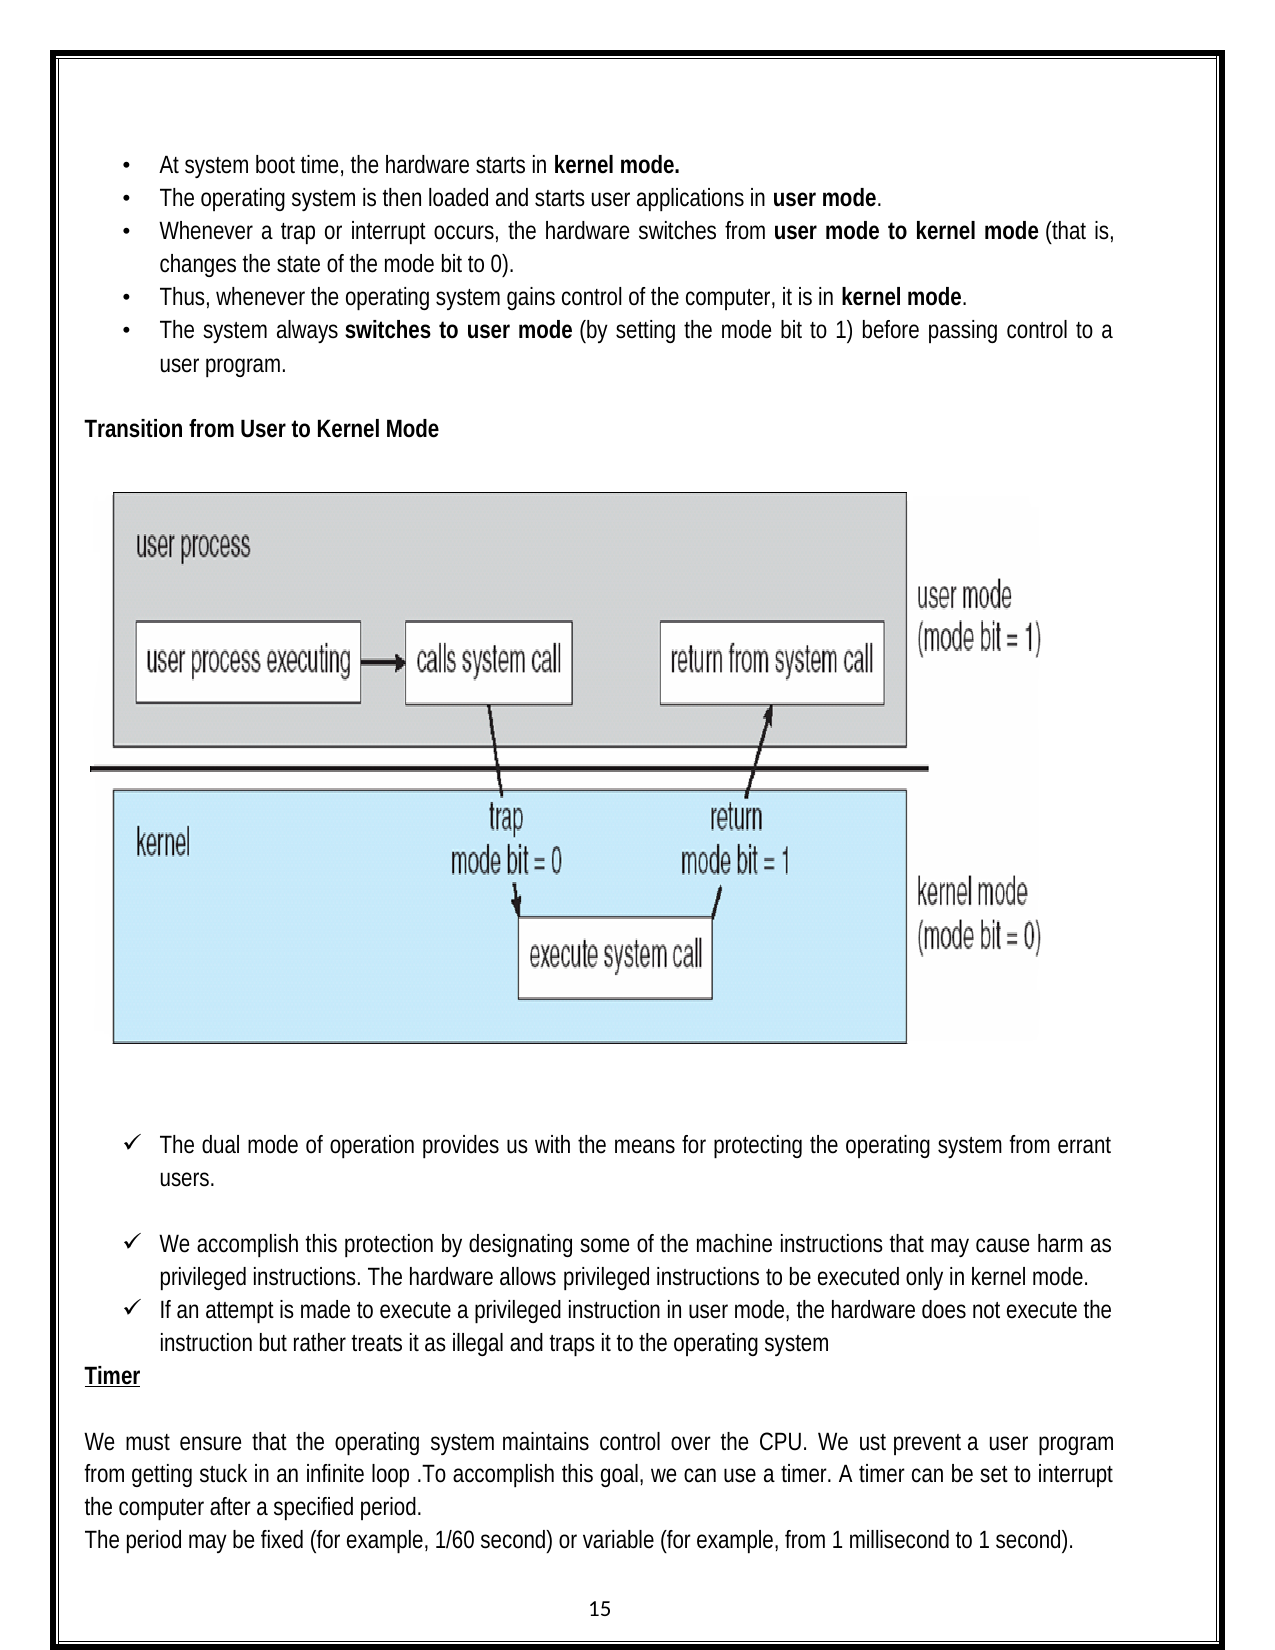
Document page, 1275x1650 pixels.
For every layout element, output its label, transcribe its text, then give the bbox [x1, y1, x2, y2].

list Thus, whenever the operating system gains control of the computer, it is in kernel mode. [122, 282, 1115, 311]
list The operating system is then loaded and starts user applications in user mode. [122, 183, 1115, 212]
list The system always switches to user mode (by setting the mode bit to 1) before passing control to a user program. [122, 315, 1115, 377]
text Transition from User to Kernel Mode [84, 414, 1115, 443]
list We accomplish this protection by designating some of the machine instructions that may cause harm as privileged instructions. The hardware allows privileged instructions to be executed only in kernel mode. [122, 1228, 1115, 1290]
picture [84, 480, 1049, 1060]
list If an attempt is made to execute a privileged instruction in user mode, the hardware does not execute the instruction but rather treats it as illegal and traps it to the operating system [122, 1294, 1115, 1356]
list At system boot time, the hardware starts in kernel mode. [122, 150, 1115, 179]
list Whenever a trap or interrupt occurs, the hardware switches from user mode to kernel mode (that is, changes the state of the mode bit to 0). [122, 216, 1115, 278]
text The period may be fixed (for example, 1/60 second) or variable (for example, from 1 millisecond to 1 second). [84, 1525, 1115, 1554]
list The dual mode of operation provides us with the means for protecting the operating system from errant users. [122, 1129, 1115, 1191]
text We must ensure that the operating system maintains control over the CPU. We ust prevent a user program from getting stuck in an infinite loop .To accomplish this goal, we can use a timer. A timer can be set to interrupt the computer after a specified period. [84, 1426, 1115, 1521]
text Timer [84, 1361, 1115, 1389]
